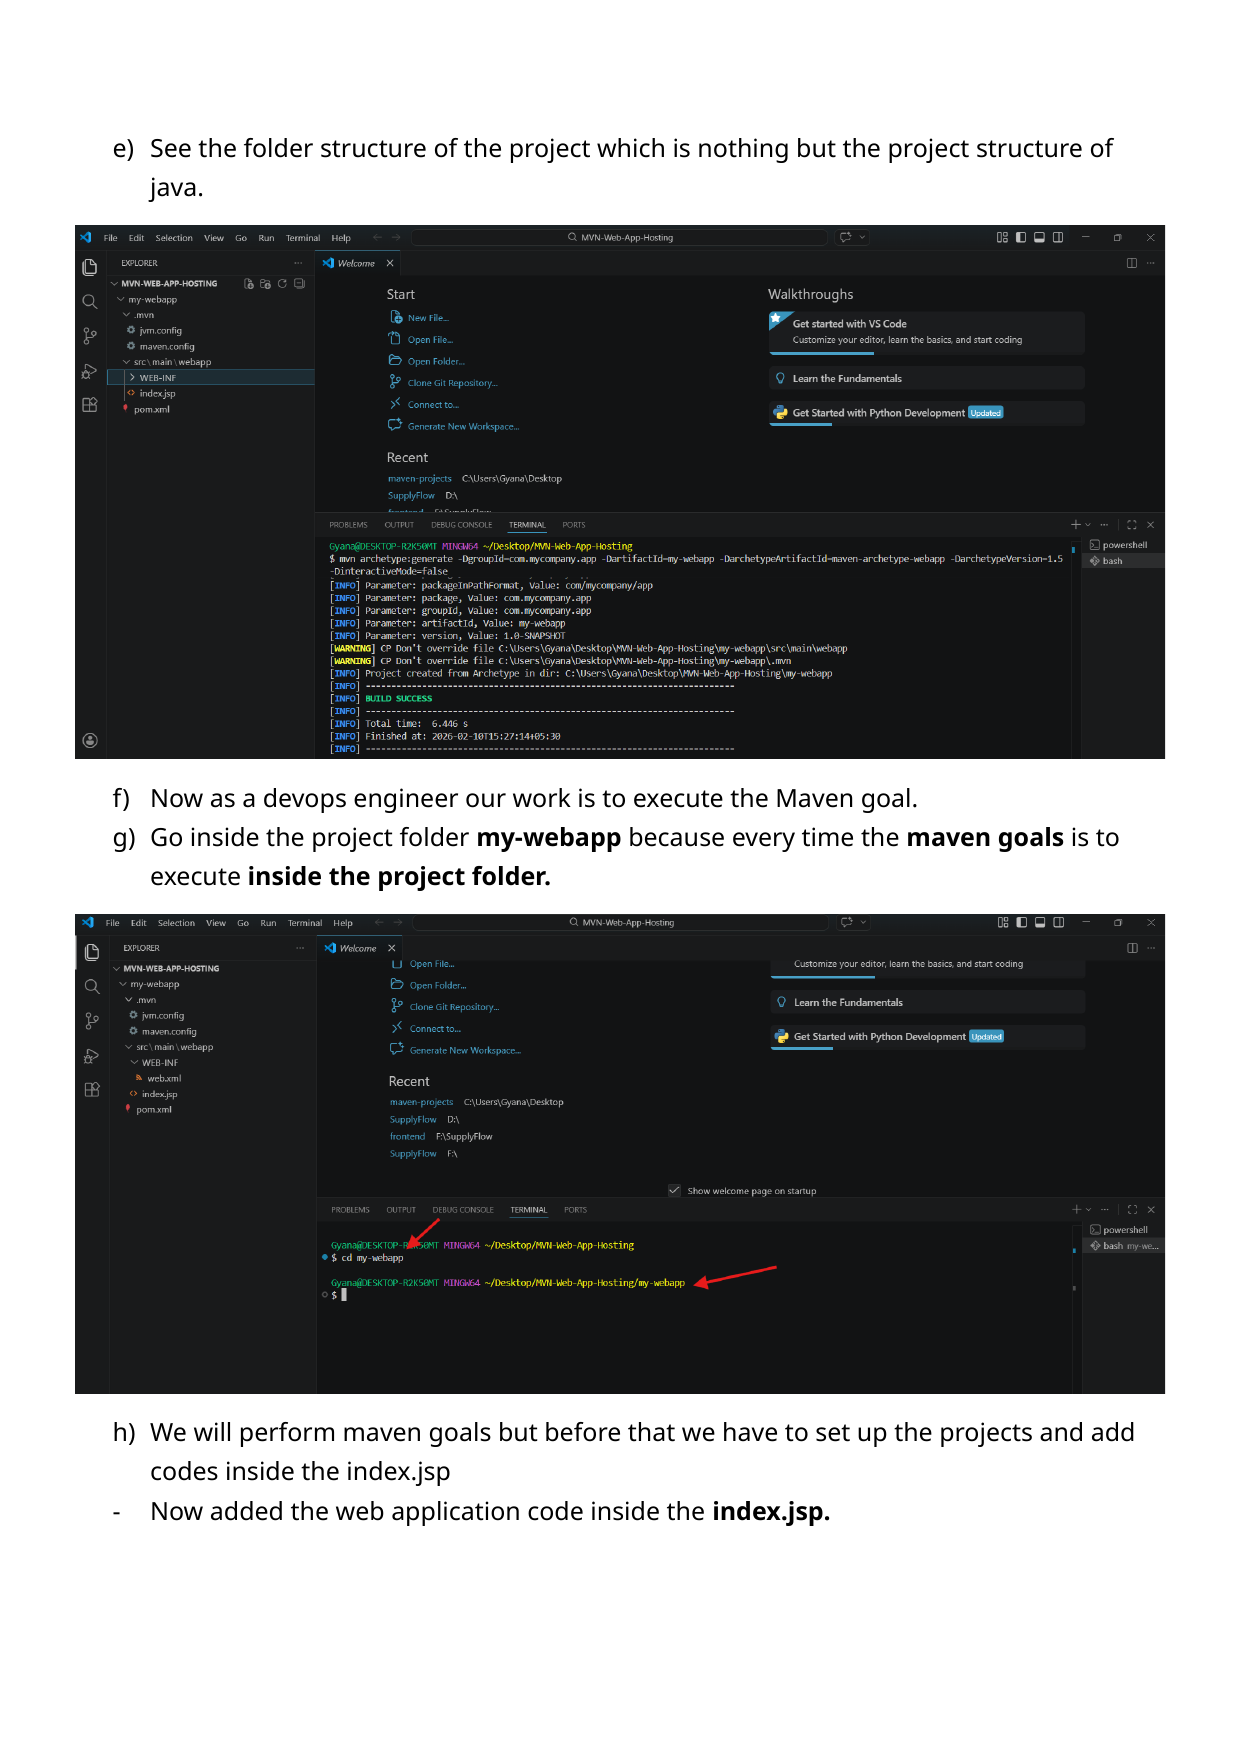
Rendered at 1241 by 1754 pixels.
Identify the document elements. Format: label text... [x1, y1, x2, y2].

list We will perform maven goals but before that we have to set up the projects and add codes inside the index.jsp [112, 1415, 1165, 1488]
list See the folder structure of the project which is nothing but the project structure of java. [112, 131, 1165, 204]
list Now added the web application code inside the index.jsp. [112, 1493, 1165, 1527]
list Now as a devops engineer our work is to execute the Maven goal. [112, 780, 1165, 814]
picture [75, 914, 1166, 1394]
picture [75, 225, 1166, 759]
list Go inside the project folder my-webapp because every time the maven goals is to execute inside the project folder. [112, 819, 1165, 893]
